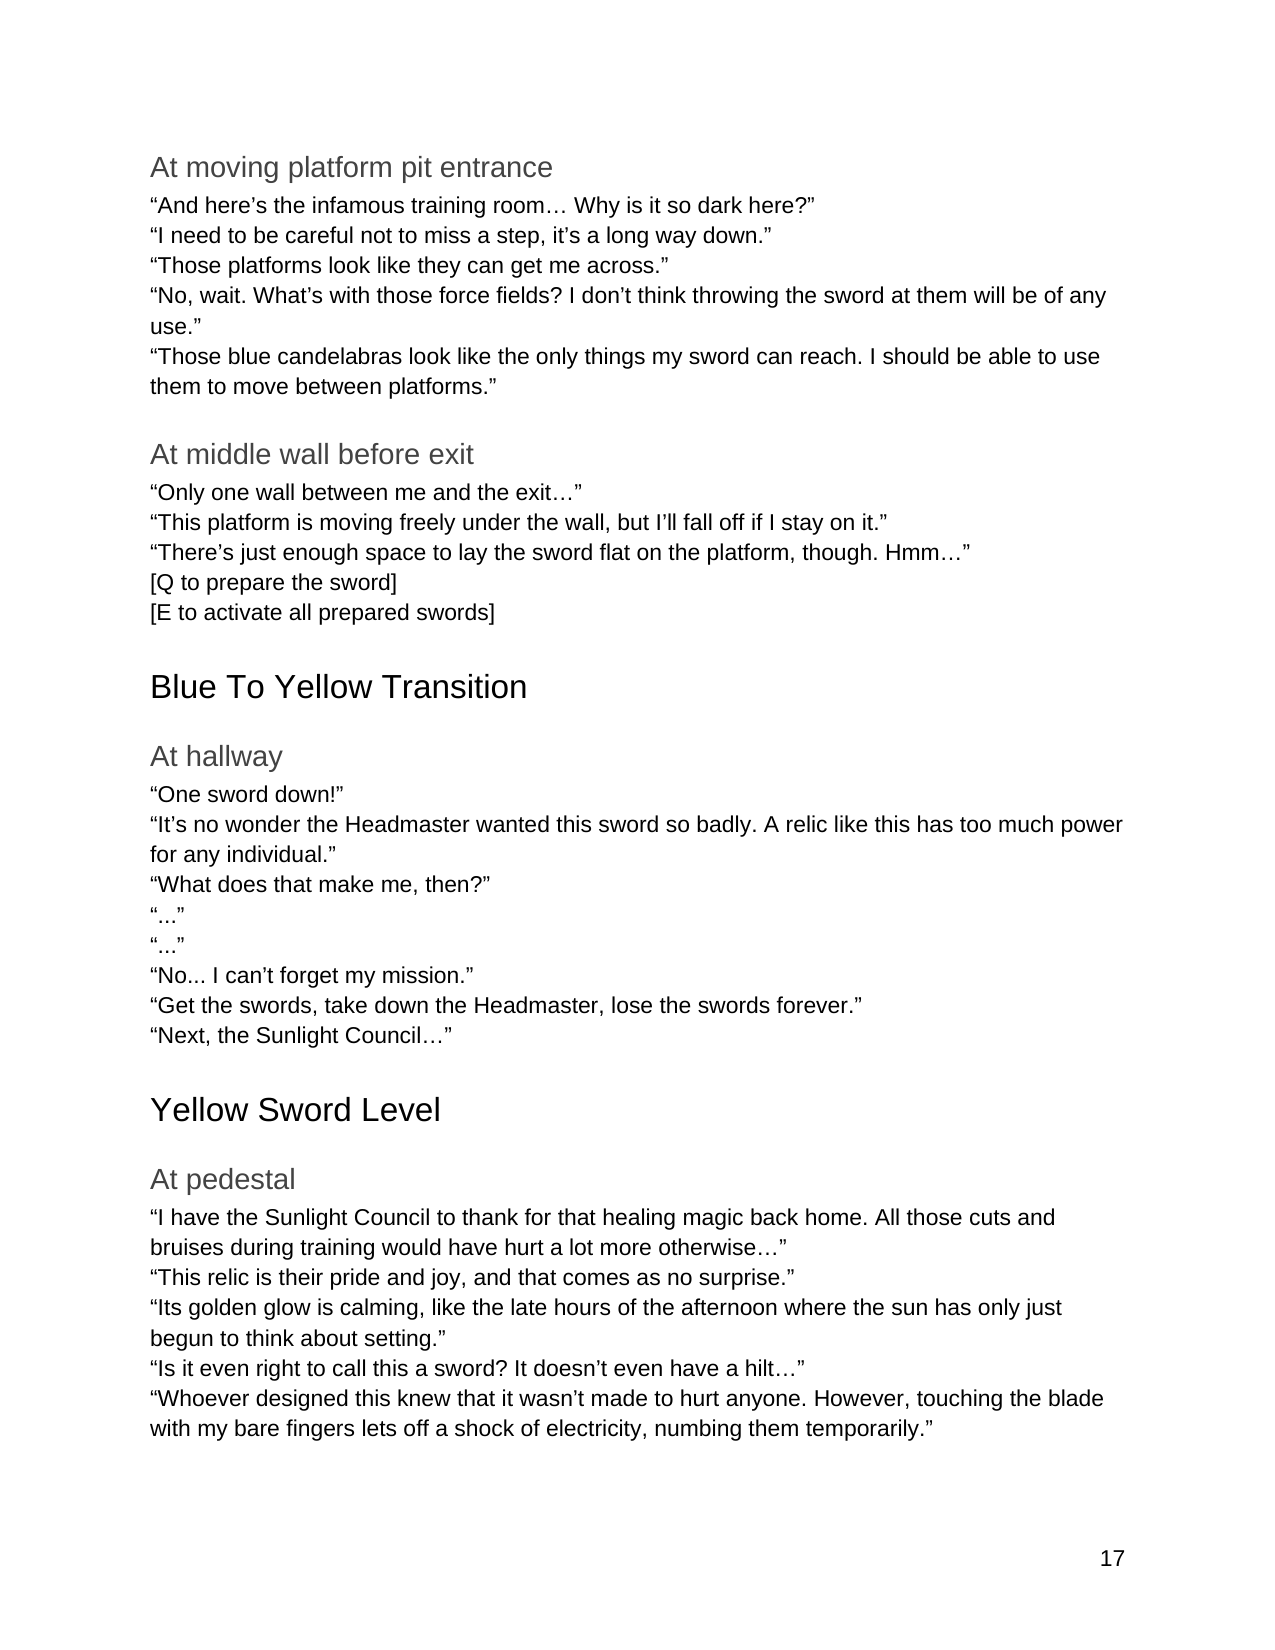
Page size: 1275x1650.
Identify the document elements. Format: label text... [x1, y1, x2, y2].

text “Whoever designed this knew that it wasn’t made to hurt anyone. However, touching the blade with my bare fingers lets off a shock of electricity, numbing them temporarily.” [150, 1385, 1125, 1442]
text “What does that make me, then?” “...” [150, 871, 1125, 928]
text “...” [150, 932, 1125, 958]
text [Q to prepare the sword] [150, 569, 1125, 596]
text “There’s just enough space to lay the sword flat on the platform, though. Hmm…” [150, 539, 1125, 565]
text “And here’s the infamous training room… Why is it so dark here?” [150, 192, 1125, 218]
text “Is it even right to call this a sword? It doesn’t even have a hilt…” [150, 1355, 1125, 1381]
text “This relic is their pride and joy, and that comes as no surprise.” [150, 1264, 1125, 1291]
subtitle At hallway [150, 739, 1125, 772]
subtitle At moving platform pit entrance [150, 150, 1125, 183]
text “I have the Sunlight Council to thank for that healing magic back home. All those cuts and bruises during training would have hurt a lot more otherwise…” [150, 1204, 1125, 1260]
text “Only one wall between me and the exit…” [150, 478, 1125, 505]
subtitle Blue To Yellow Transition [150, 667, 1125, 706]
subtitle At pedestal [150, 1162, 1125, 1195]
text [E to activate all prepared swords] [150, 599, 1125, 626]
text “I need to be careful not to miss a step, it’s a long way down.” [150, 222, 1125, 248]
text “This platform is moving freely under the wall, but I’ll fall off if I stay on it.” [150, 509, 1125, 535]
text “No, wait. What’s with those force fields? I don’t think throwing the sword at them will be of any use.” [150, 282, 1125, 339]
text “Those blue candelabras look like the only things my sword can reach. I should be able to use them to move between platforms.” [150, 343, 1125, 399]
text “No... I can’t forget my mission.” [150, 962, 1125, 988]
text “Get the swords, take down the Headmaster, lose the swords forever.” [150, 992, 1125, 1018]
text “Its golden glow is calming, like the late hours of the afternoon where the sun has only just begun to think about setting.” [150, 1294, 1125, 1351]
text “Those platforms look like they can get me across.” [150, 252, 1125, 279]
text “Next, the Sunlight Council…” [150, 1022, 1125, 1049]
text “One sword down!” “It’s no wonder the Headmaster wanted this sword so badly. A relic like this has too much power for any individual.” [150, 781, 1125, 867]
subtitle Yellow Sword Level [150, 1090, 1125, 1128]
subtitle At middle wall before exit [150, 437, 1125, 470]
